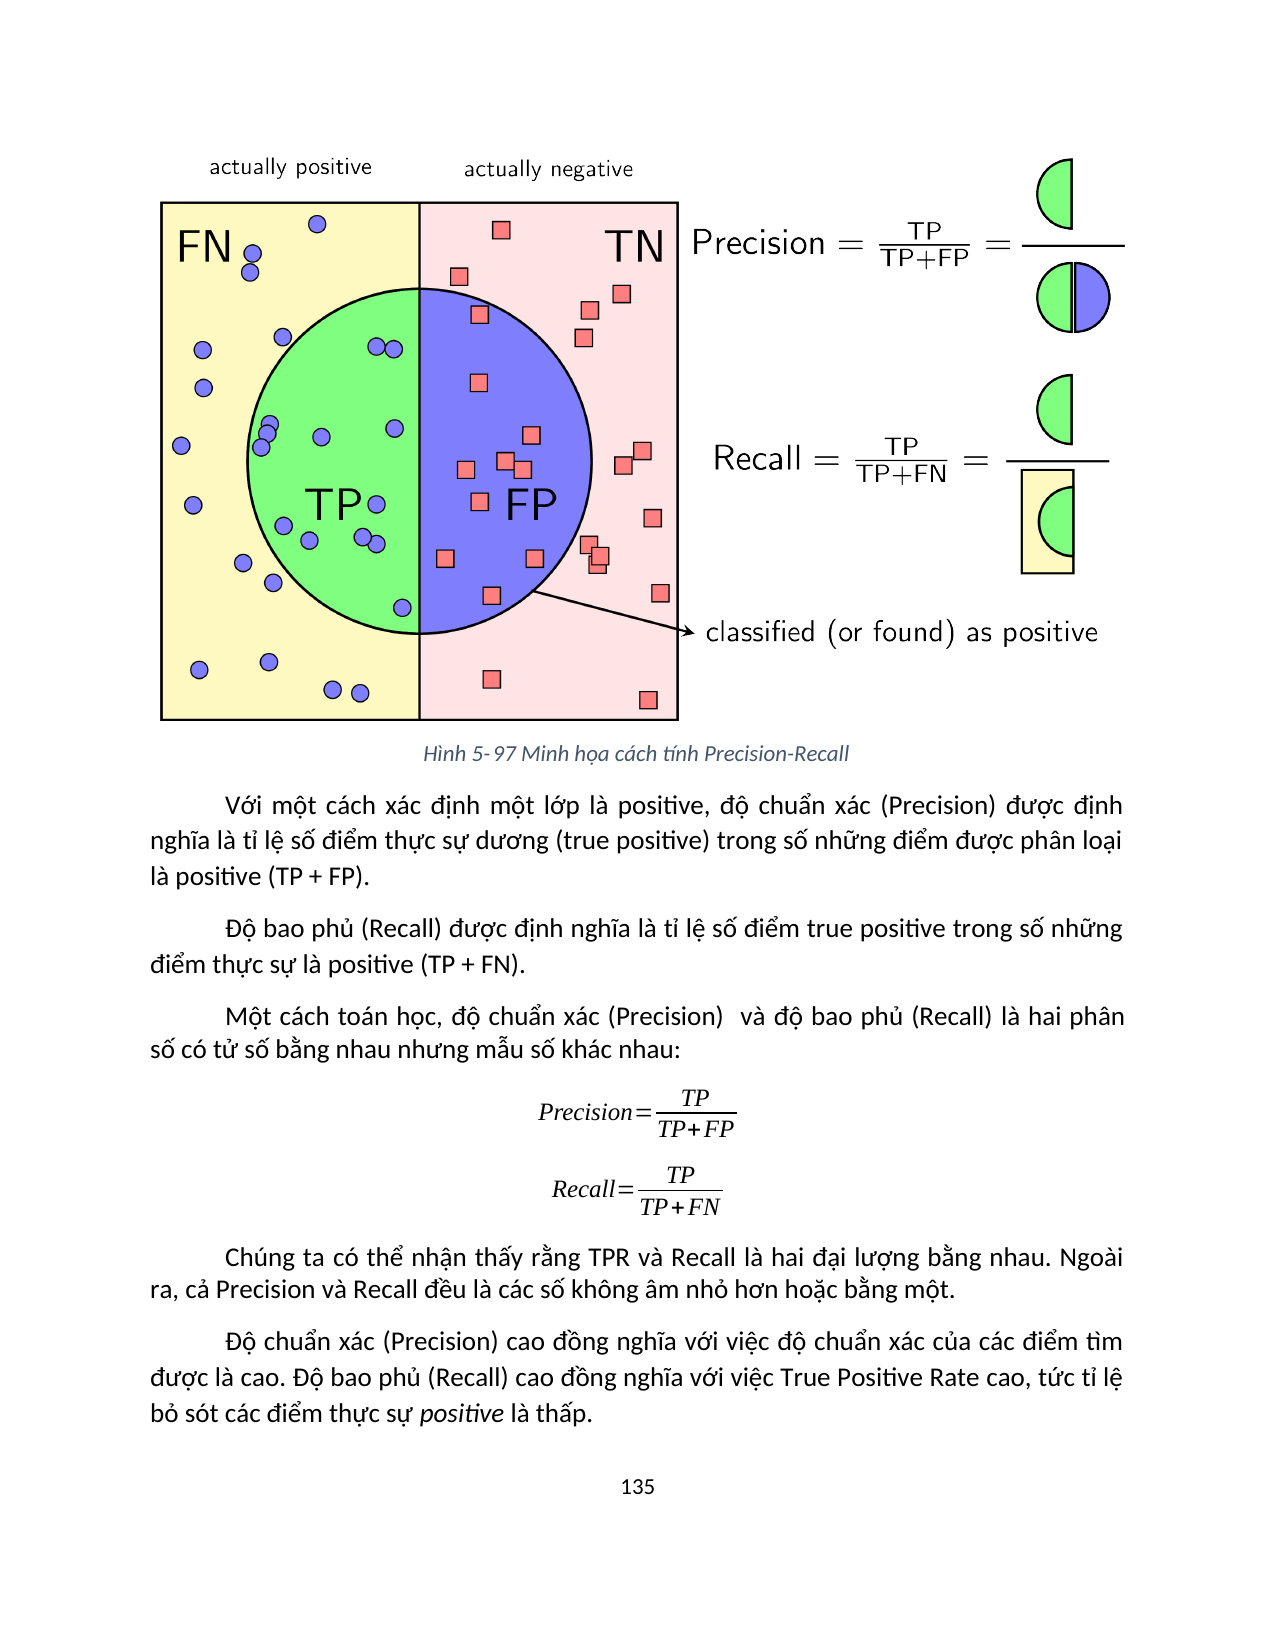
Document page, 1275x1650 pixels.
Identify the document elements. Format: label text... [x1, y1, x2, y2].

text Chúng ta có thể nhận thấy rằng TPR và Recall là hai đại lượng bằng nhau. Ngoài ra, cả Precision và Recall đều là các số không âm nhỏ hơn hoặc bằng một. [150, 1240, 1125, 1306]
text Hình 5-3 Minh họa cách tính Precision-Recall [150, 739, 1125, 767]
text Một cách toán học, độ chuẩn xác (Precision) và độ bao phủ (Recall) là hai phân số có tử số bằng nhau nhưng mẫu số khác nhau: [150, 999, 1125, 1065]
picture [150, 150, 1125, 721]
text Độ bao phủ (Recall) được định nghĩa là tỉ lệ số điểm true positive trong số những điểm thực sự là positive (TP + FN). [150, 911, 1125, 980]
text Với một cách xác định một lớp là positive, độ chuẩn xác (Precision) được định nghĩa là tỉ lệ số điểm thực sự dương (true positive) trong số những điểm được phân loại là positive (TP + FP). [150, 788, 1125, 892]
text Độ chuẩn xác (Precision) cao đồng nghĩa với việc độ chuẩn xác của các điểm tìm được là cao. Độ bao phủ (Recall) cao đồng nghĩa với việc True Positive Rate cao, tức tỉ lệ bỏ sót các điểm thực sự positive là thấp. [150, 1324, 1125, 1429]
